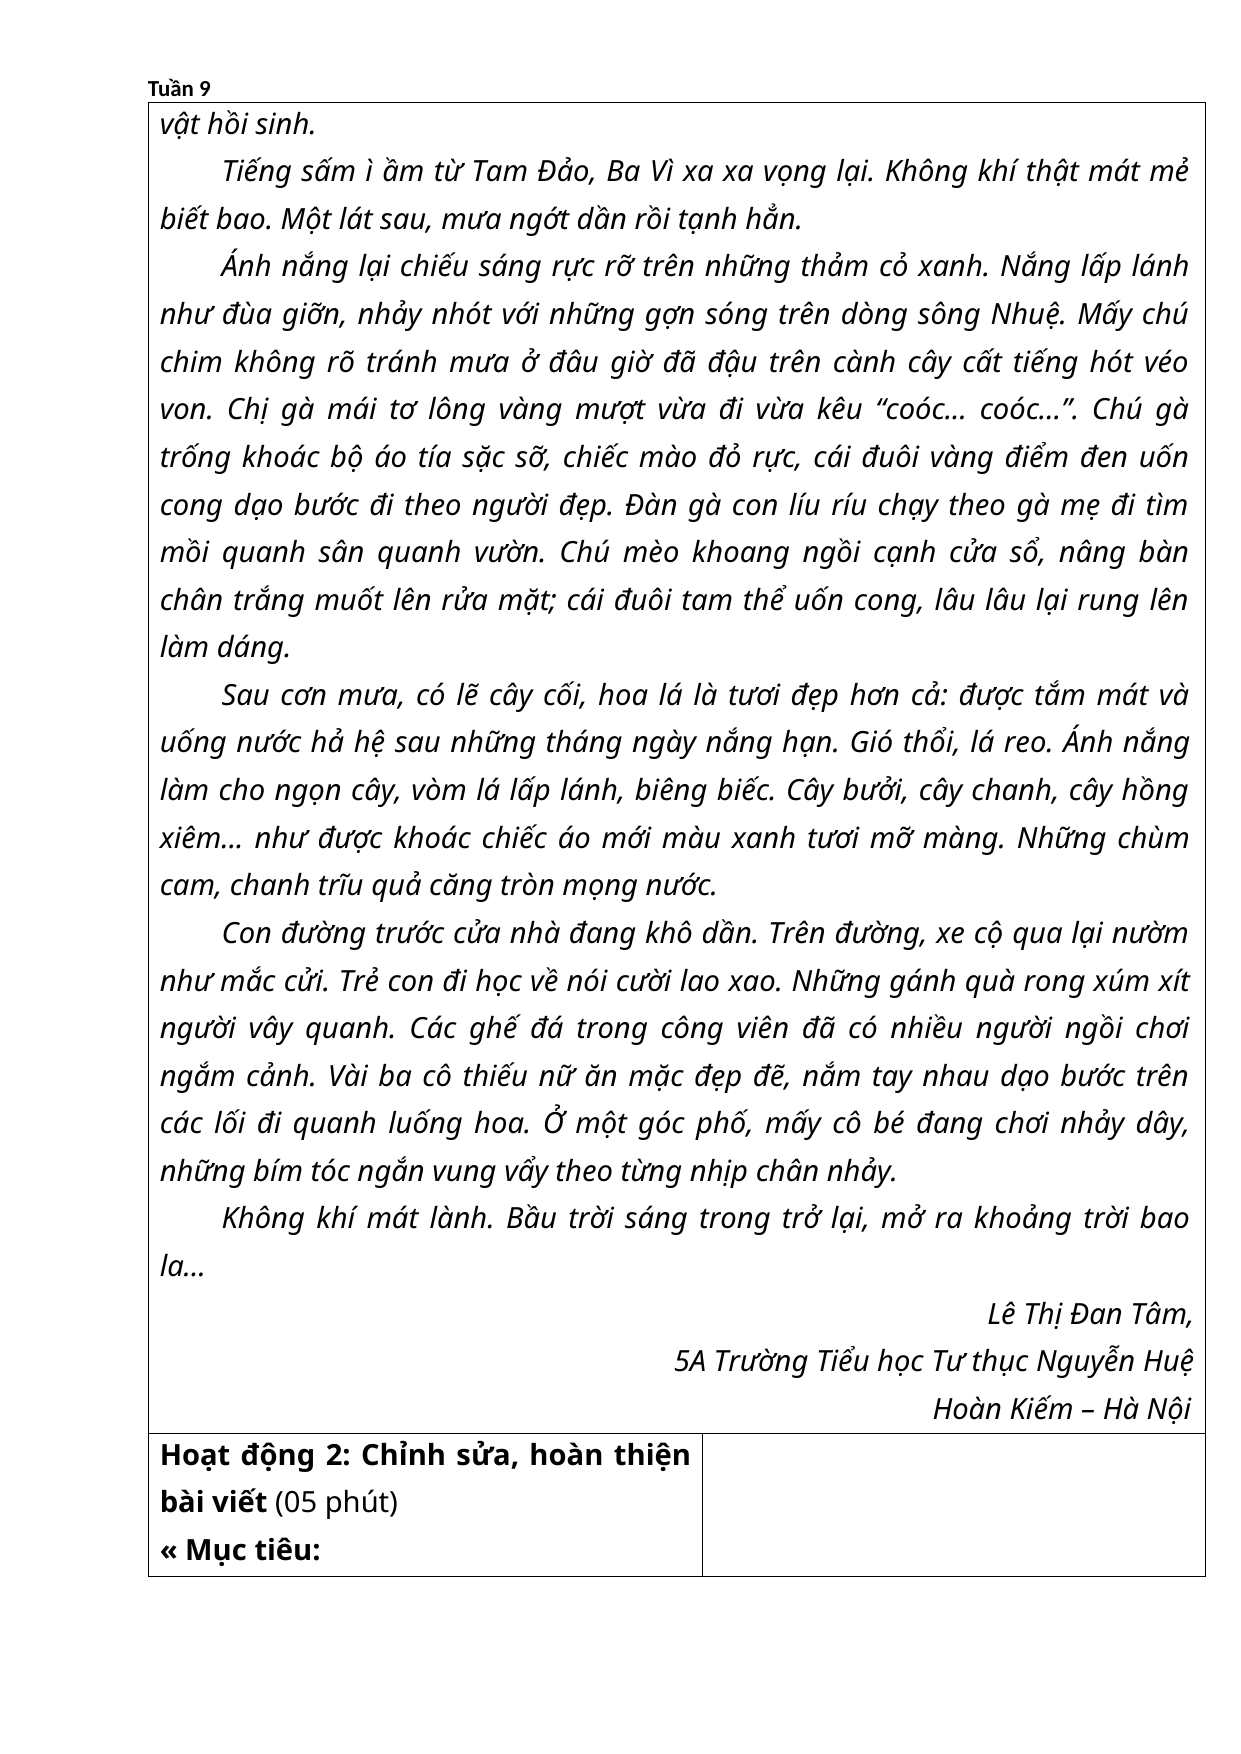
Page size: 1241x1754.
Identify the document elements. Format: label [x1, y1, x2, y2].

table_cell [703, 1434, 1205, 1576]
table_cell [149, 1434, 702, 1576]
table_cell [149, 103, 1205, 1433]
